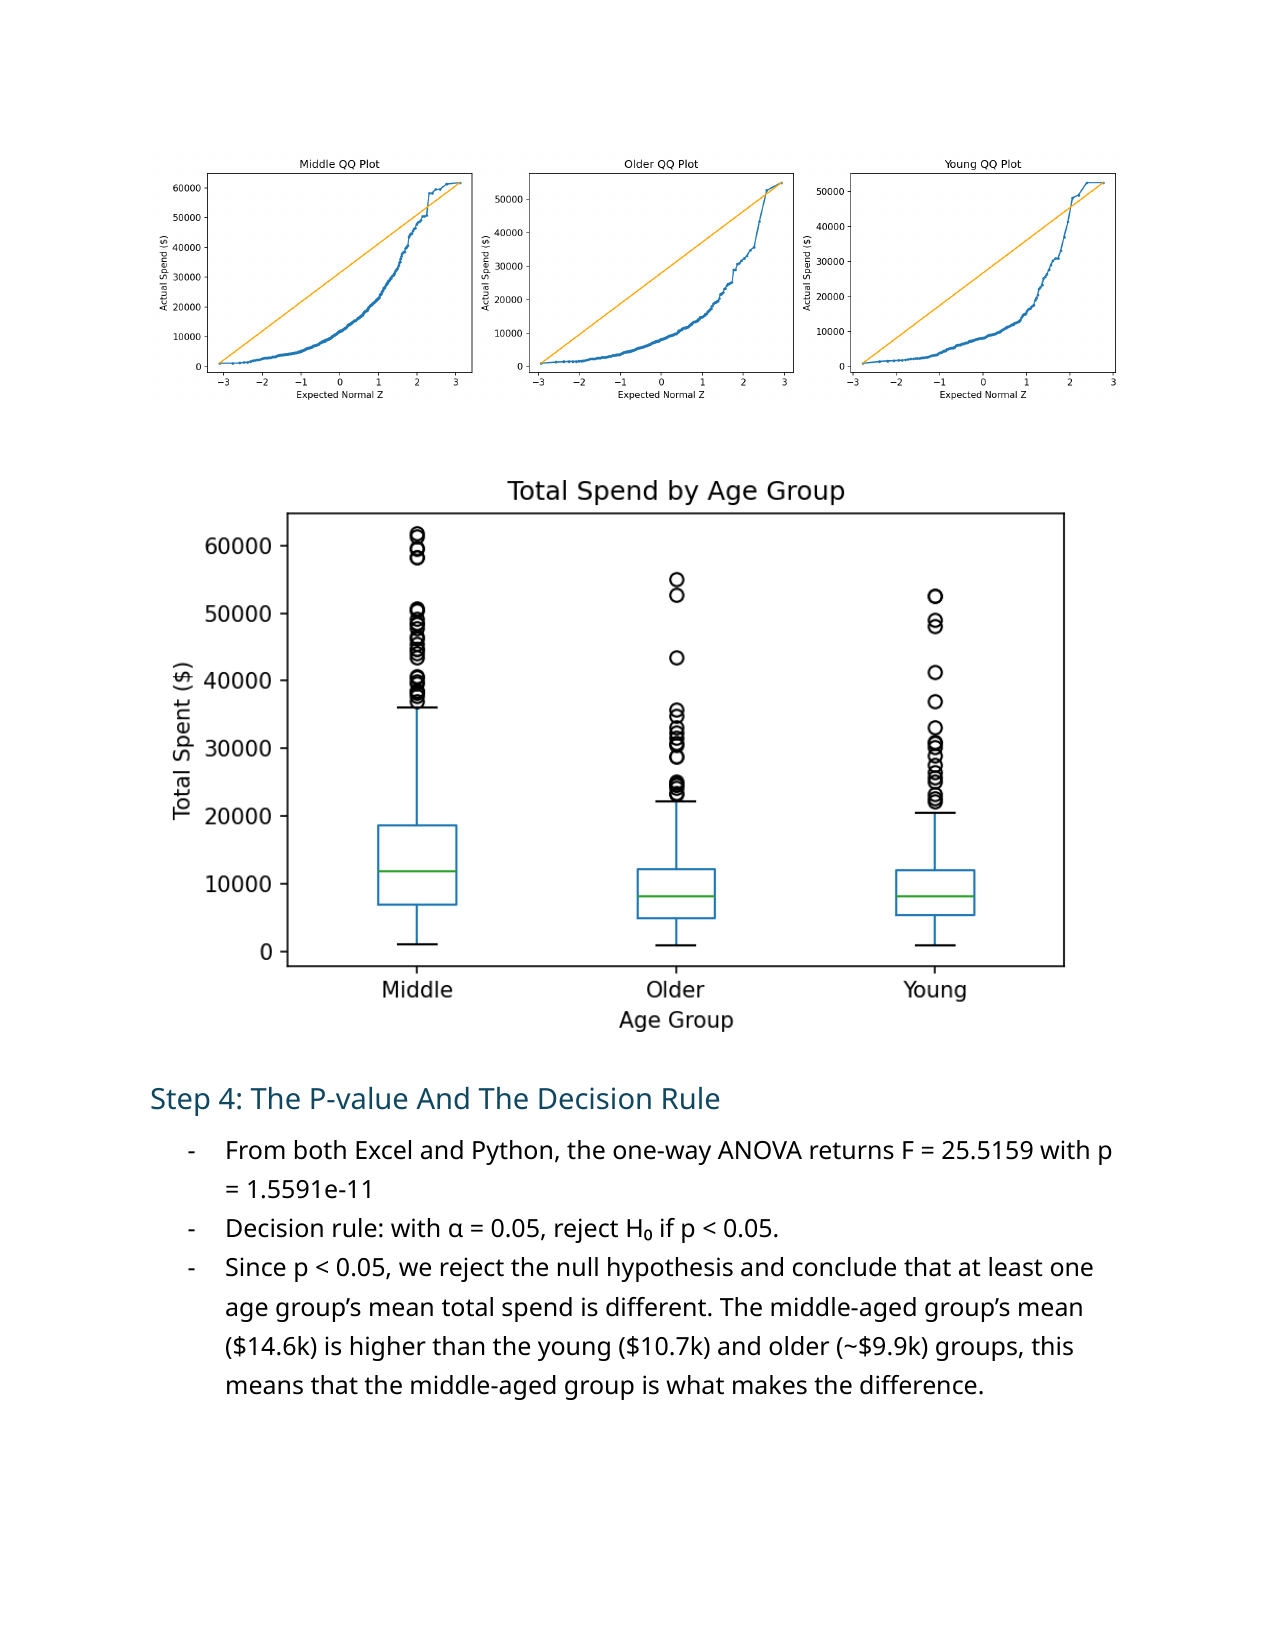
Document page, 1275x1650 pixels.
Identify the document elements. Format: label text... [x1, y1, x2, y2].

list Since p < 0.05, we reject the null hypothesis and conclude that at least one age group’s mean total spend is different. The middle-aged group’s mean ($14.6k) is higher than the young ($10.7k) and older (~$9.9k) groups, this means that the middle-aged group is what makes the difference. [187, 1250, 1125, 1402]
list From both Excel and Python, the one-way ANOVA returns F = 25.5159 with p = 1.5591e-11 [187, 1132, 1125, 1206]
subtitle Step 4: The P-value And The Decision Rule [150, 1078, 1125, 1118]
picture [150, 150, 1125, 410]
picture [150, 431, 1088, 1057]
list Decision rule: with α = 0.05, reject H₀ if p < 0.05. [187, 1211, 1125, 1245]
